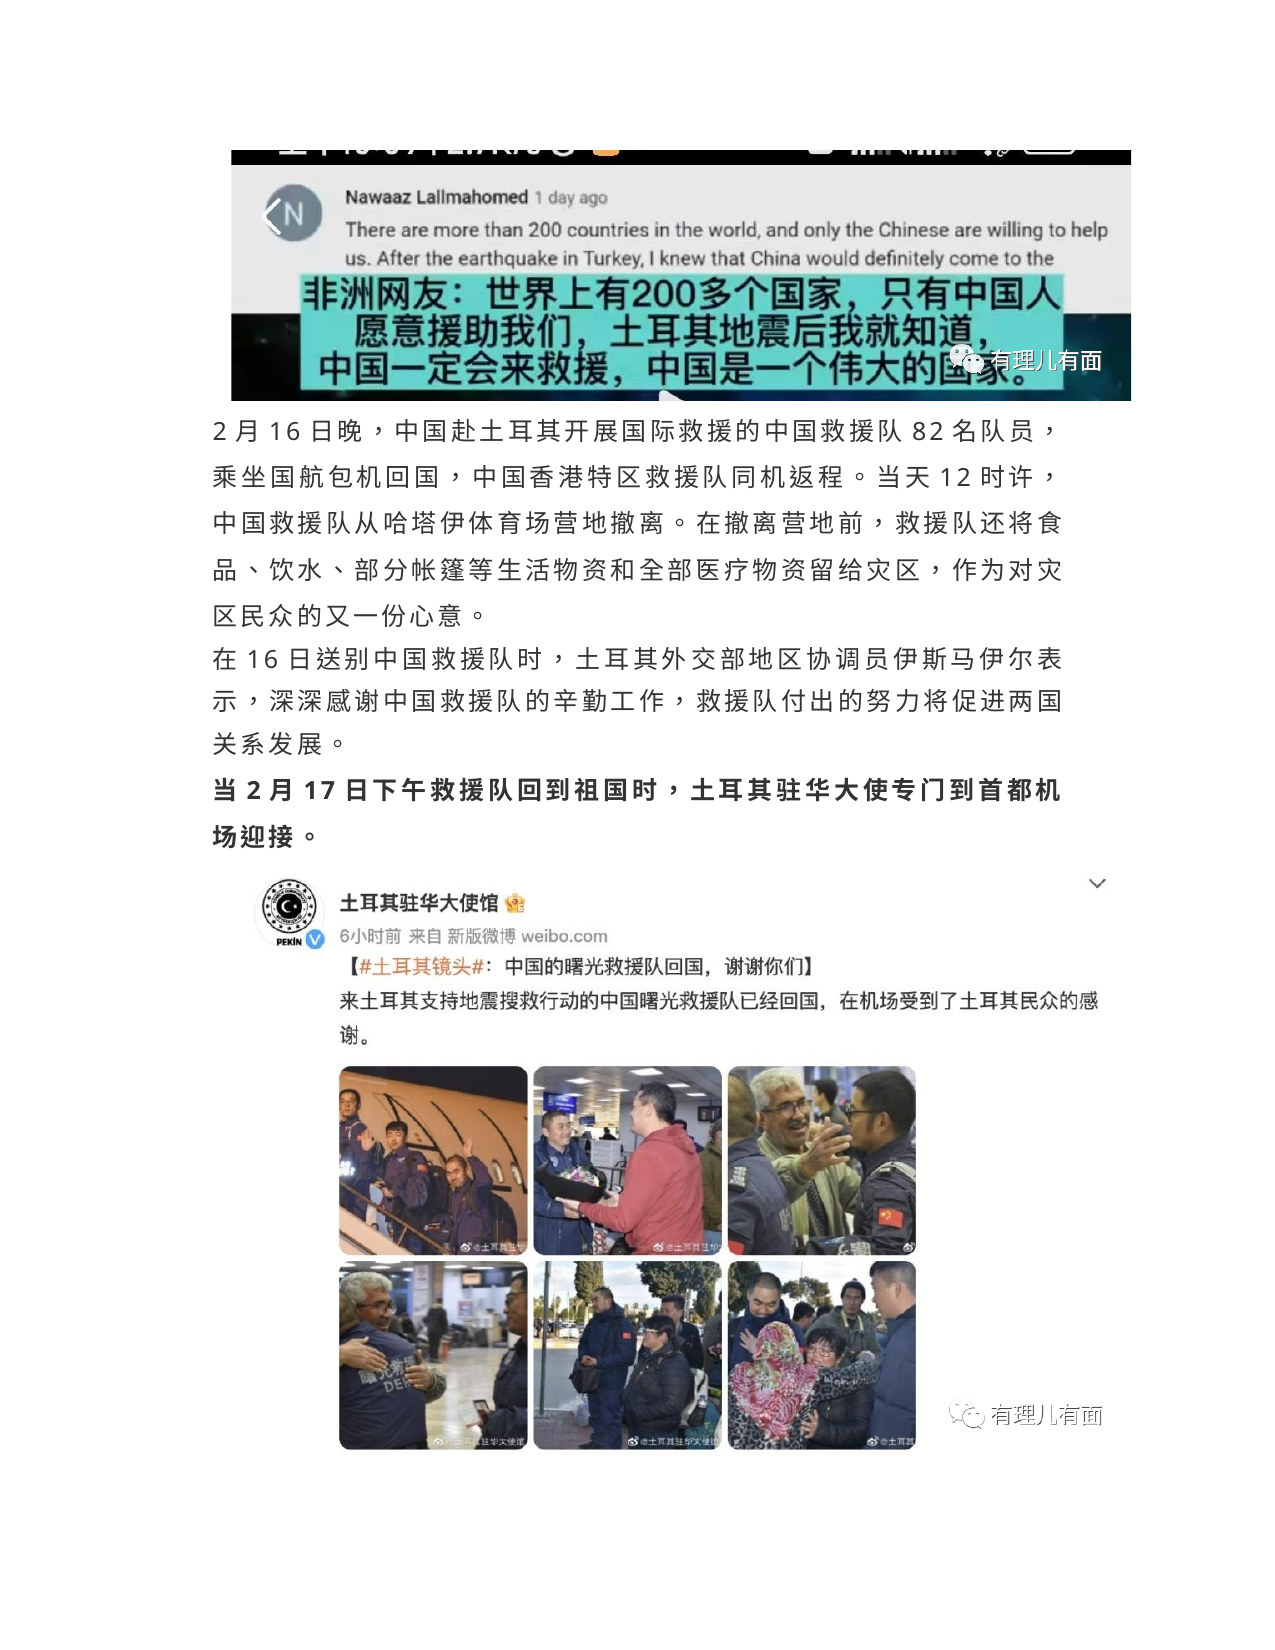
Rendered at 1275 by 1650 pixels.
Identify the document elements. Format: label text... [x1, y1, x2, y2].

text 2月16日晚，中国赴土耳其开展国际救援的中国救援队82名队员，乘坐国航包机回国，中国香港特区救援队同机返程。当天12时许，中国救援队从哈塔伊体育场营地撤离。在撤离营地前，救援队还将食品、饮水、部分帐篷等生活物资和全部医疗物资留给灾区，作为对灾区民众的又一份心意。 [212, 401, 1062, 633]
text 在16日送别中国救援队时，土耳其外交部地区协调员伊斯马伊尔表示，深深感谢中国救援队的辛勤工作，救援队付出的努力将促进两国关系发展。 [212, 633, 1062, 761]
picture [231, 853, 1132, 1455]
text 当2月17日下午救援队回到祖国时，土耳其驻华大使专门到首都机场迎接。 [212, 761, 1062, 853]
picture [231, 150, 1132, 401]
